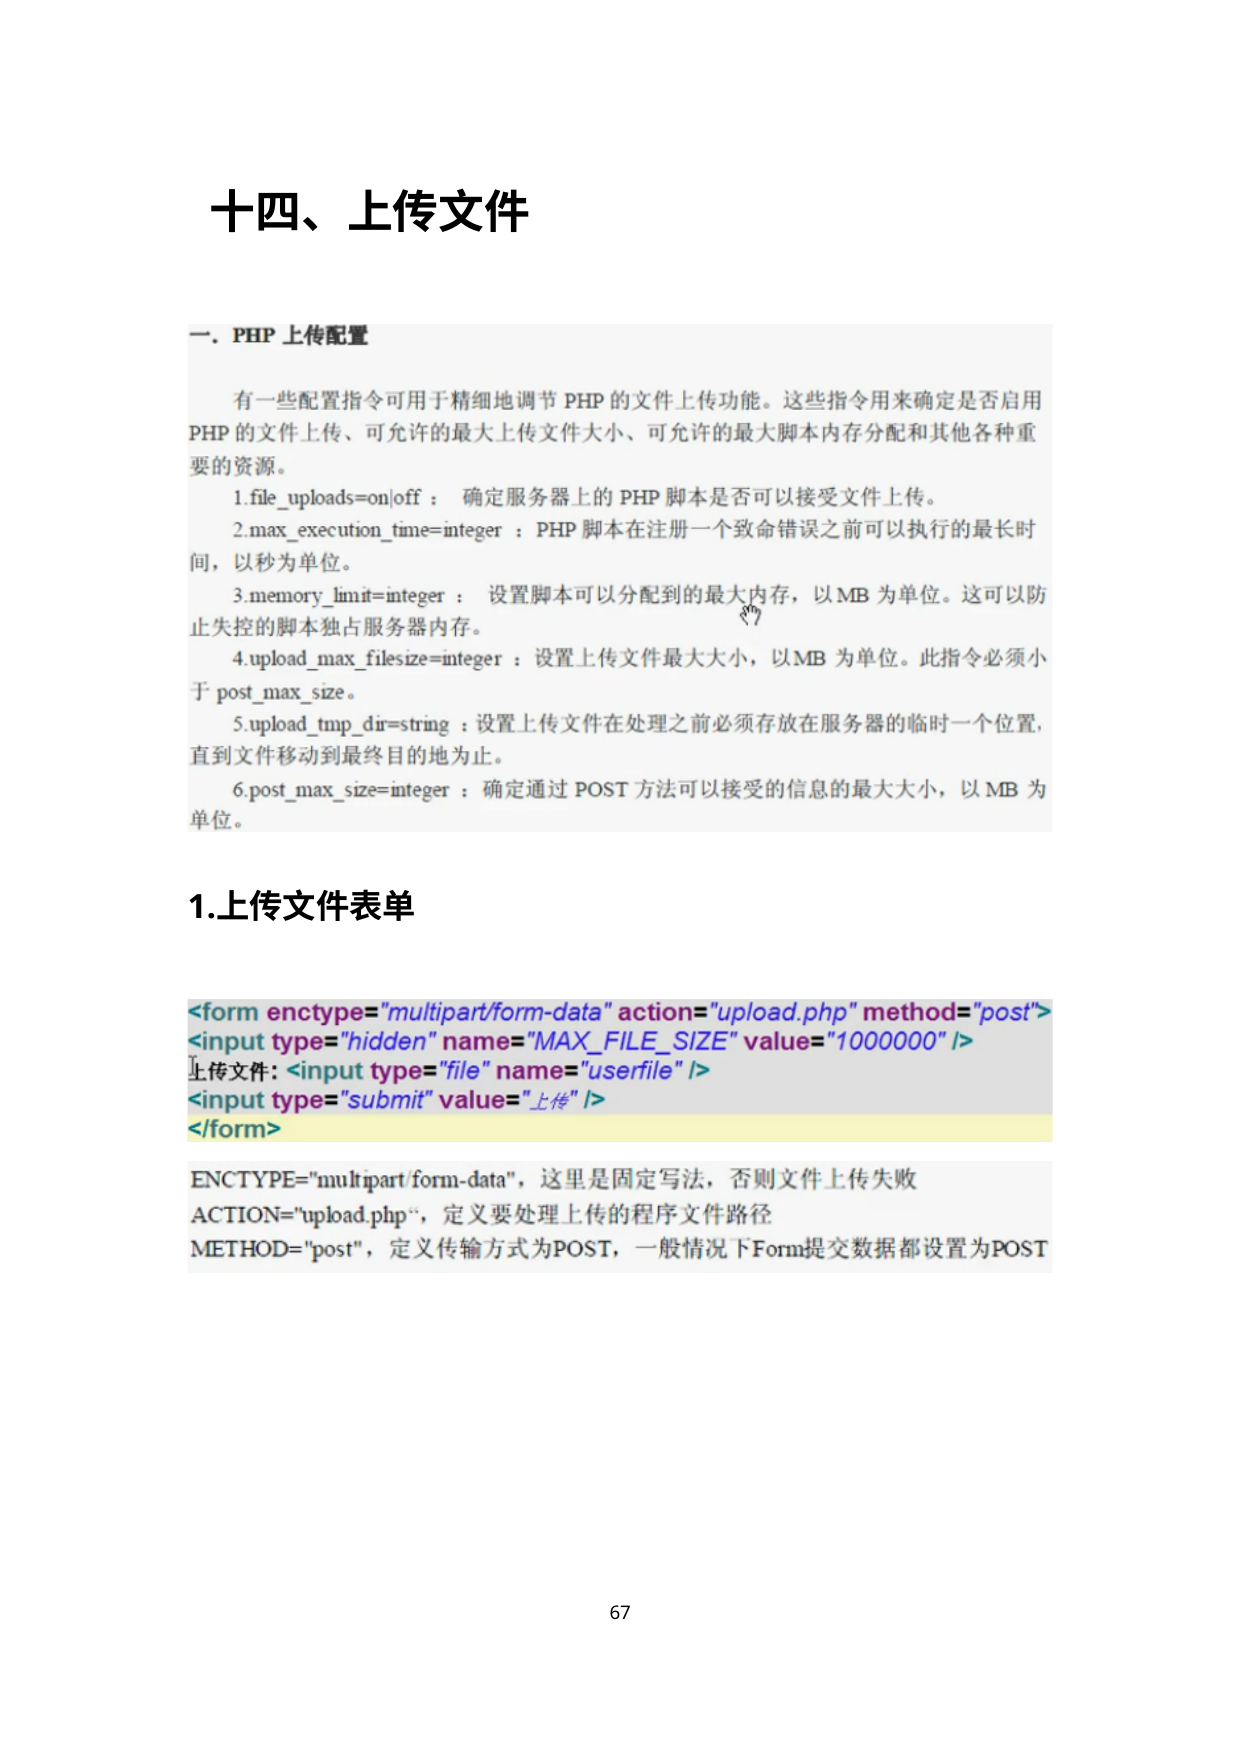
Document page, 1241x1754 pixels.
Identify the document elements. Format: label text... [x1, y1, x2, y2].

picture [187, 999, 1053, 1142]
text 十四、上传文件 [209, 160, 1031, 257]
text 1.上传文件表单 [187, 872, 1053, 937]
picture [187, 324, 1053, 832]
picture [187, 1161, 1053, 1273]
